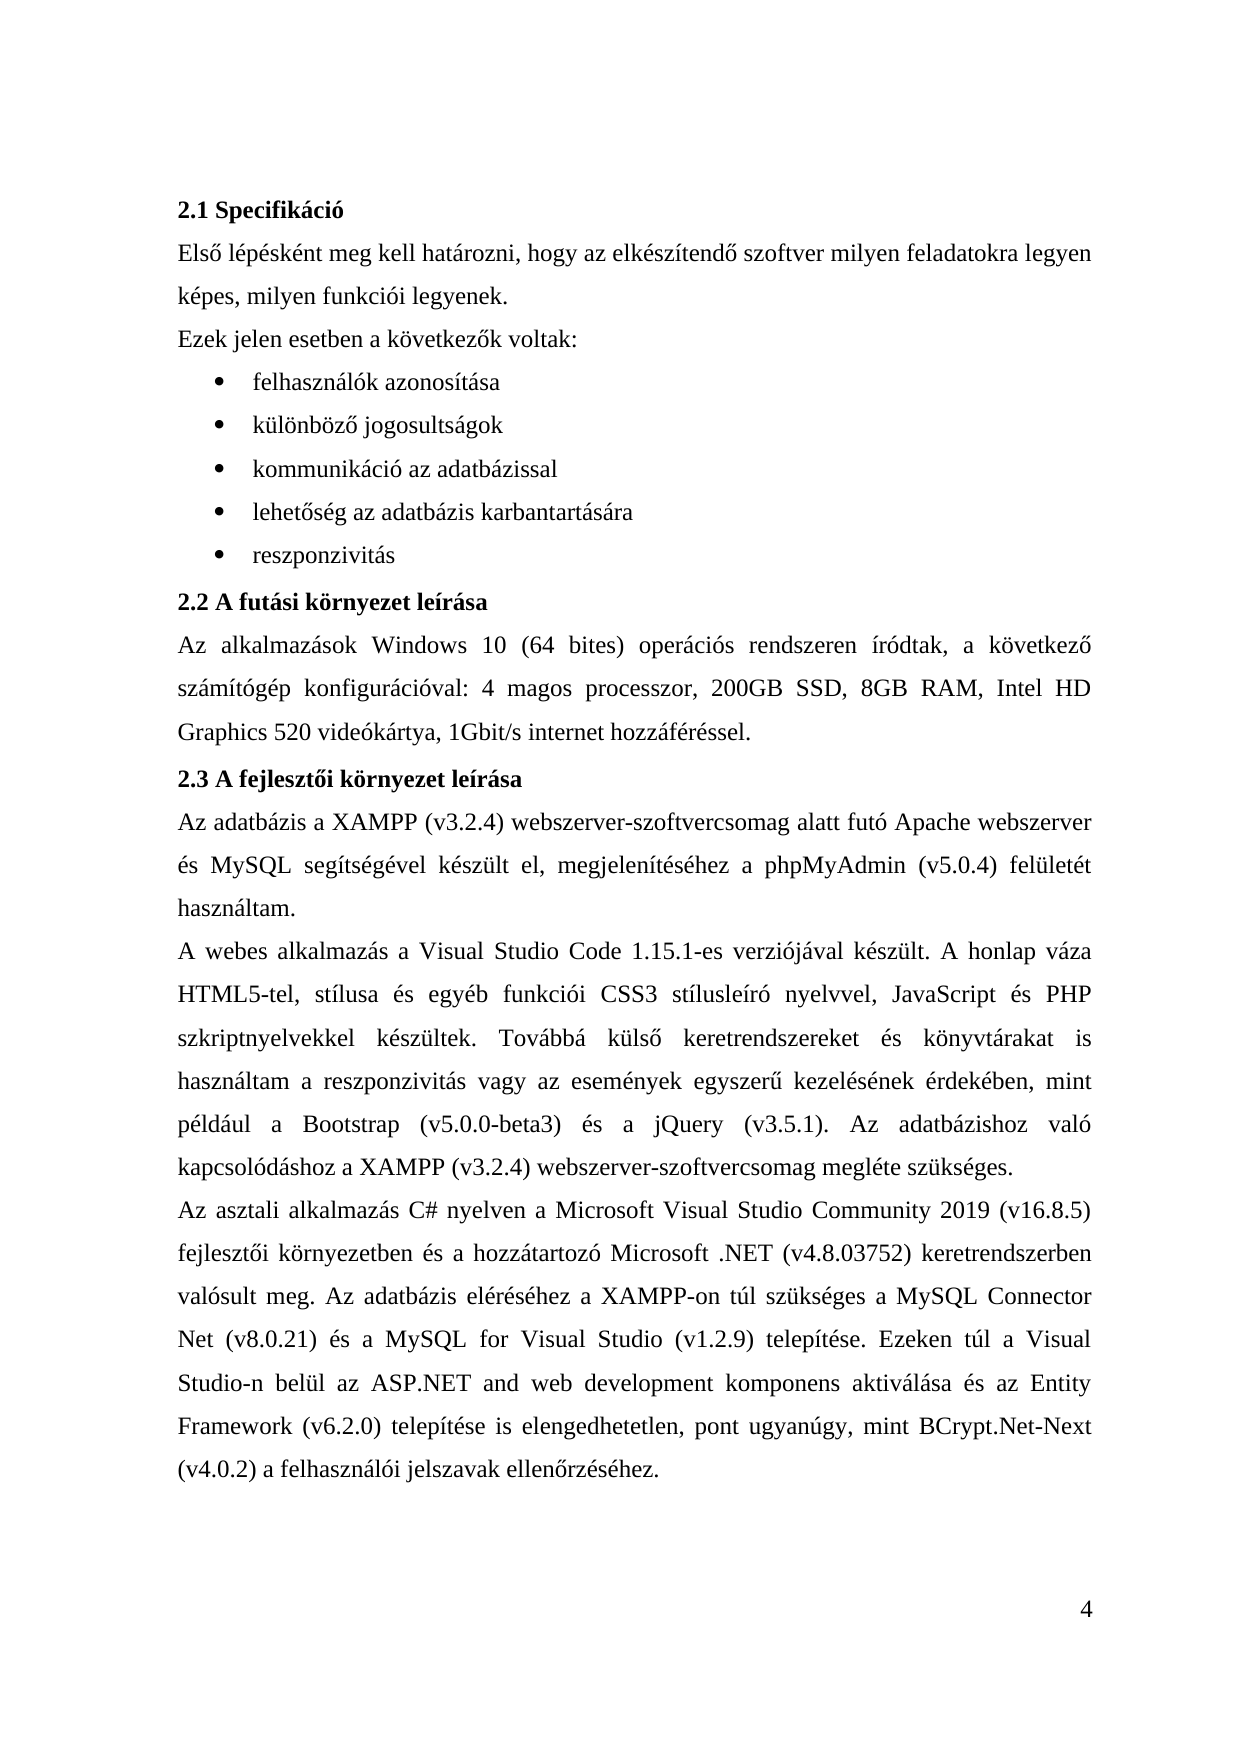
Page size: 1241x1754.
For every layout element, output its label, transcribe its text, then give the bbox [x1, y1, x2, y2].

list felhasználók azonosítása [215, 367, 1092, 396]
text A webes alkalmazás a Visual Studio Code 1.15.1-es verziójával készült. A honlap váza HTML5-tel, stílusa és egyéb funkciói CSS3 stílusleíró nyelvvel, JavaScript és PHP szkriptnyelvekkel készültek. Továbbá külső keretrendszereket és könyvtárakat is használtam a reszponzivitás vagy az események egyszerű kezelésének érdekében, mint például a Bootstrap (v5.0.0-beta3) és a jQuery (v3.5.1). Az adatbázishoz való kapcsolódáshoz a XAMPP (v3.2.4) webszerver-szoftvercsomag megléte szükséges. [177, 936, 1092, 1181]
text Az alkalmazások Windows 10 (64 bites) operációs rendszeren íródtak, a következő számítógép konfigurációval: 4 magos processzor, 200GB SSD, 8GB RAM, Intel HD Graphics 520 videókártya, 1Gbit/s internet hozzáféréssel. [177, 630, 1092, 745]
text Az asztali alkalmazás C# nyelven a Microsoft Visual Studio Community 2019 (v16.8.5) fejlesztői környezetben és a hozzátartozó Microsoft .NET (v4.8.03752) keretrendszerben valósult meg. Az adatbázis eléréséhez a XAMPP-on túl szükséges a MySQL Connector Net (v8.0.21) és a MySQL for Visual Studio (v1.2.9) telepítése. Ezeken túl a Visual Studio-n belül az ASP.NET and web development komponens aktiválása és az Entity Framework (v6.2.0) telepítése is elengedhetetlen, pont ugyanúgy, mint BCrypt.Net-Next (v4.0.2) a felhasználói jelszavak ellenőrzéséhez. [177, 1195, 1092, 1483]
text Első lépésként meg kell határozni, hogy az elkészítendő szoftver milyen feladatokra legyen képes, milyen funkciói legyenek. [177, 238, 1092, 310]
subtitle 2.1 Specifikáció [177, 195, 1092, 224]
list kommunikáció az adatbázissal [215, 454, 1092, 482]
subtitle 2.3 A fejlesztői környezet leírása [177, 764, 1092, 793]
text Az adatbázis a XAMPP (v3.2.4) webszerver-szoftvercsomag alatt futó Apache webszerver és MySQL segítségével készült el, megjelenítéséhez a phpMyAdmin (v5.0.4) felületét használtam. [177, 807, 1092, 922]
list lehetőség az adatbázis karbantartására [215, 497, 1092, 526]
list reszponzivitás [215, 540, 1092, 569]
subtitle 2.2 A futási környezet leírása [177, 587, 1092, 616]
list különböző jogosultságok [215, 411, 1092, 439]
text Ezek jelen esetben a következők voltak: [177, 324, 1092, 353]
